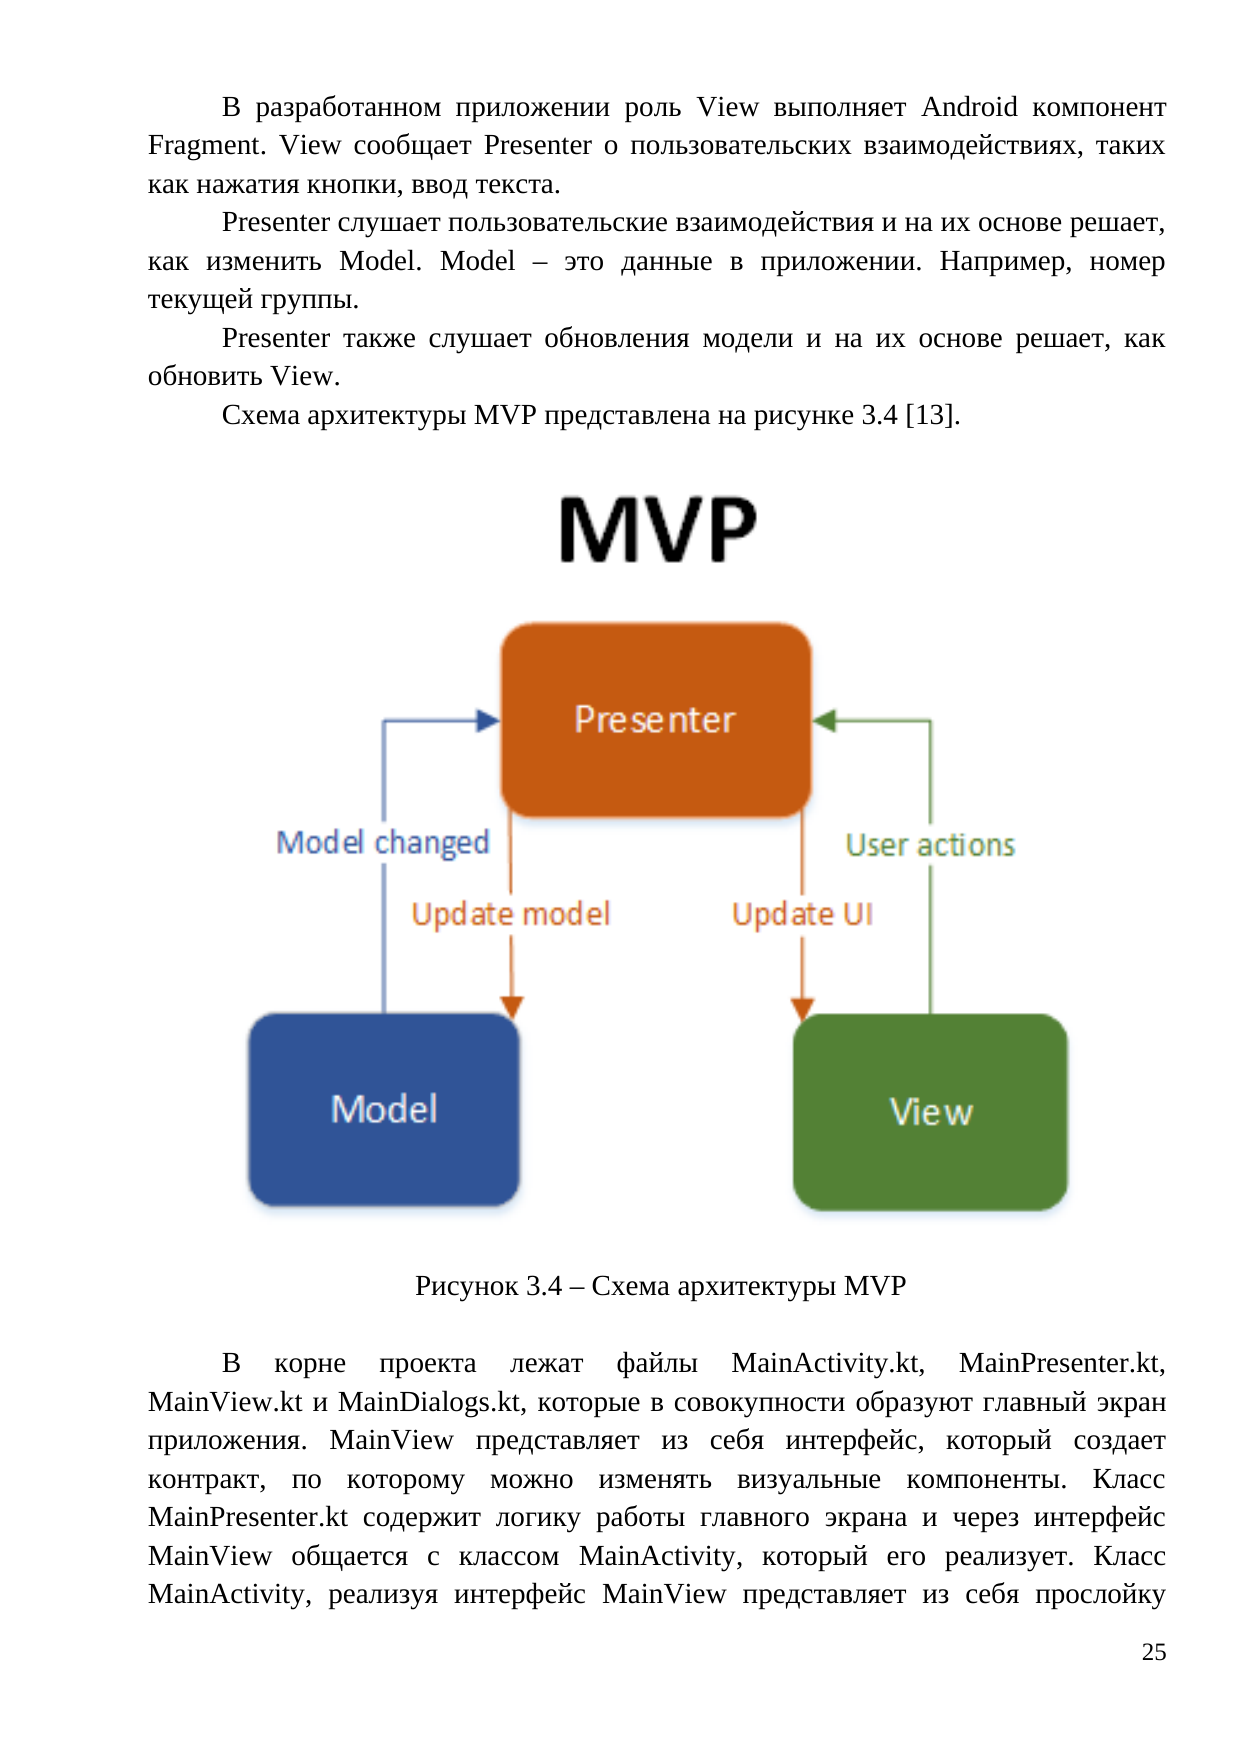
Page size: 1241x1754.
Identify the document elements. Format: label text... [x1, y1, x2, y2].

text Схема архитектуры MVP представлена на рисунке 3.4 [13]. [148, 397, 1167, 431]
text Рисунок 3.4 – Схема архитектуры MVP [148, 1268, 1167, 1302]
picture [235, 474, 1080, 1226]
text В разработанном приложении роль View выполняет Android компонент Fragment. View сообщает Presenter о пользовательских взаимодействиях, таких как нажатия кнопки, ввод текста. [148, 89, 1167, 199]
text Presenter слушает пользовательские взаимодействия и на их основе решает, как изменить Model. Model – это данные в приложении. Например, номер текущей группы. [148, 204, 1167, 315]
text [148, 1345, 1167, 1610]
text Presenter также слушает обновления модели и на их основе решает, как обновить View. [148, 320, 1167, 392]
